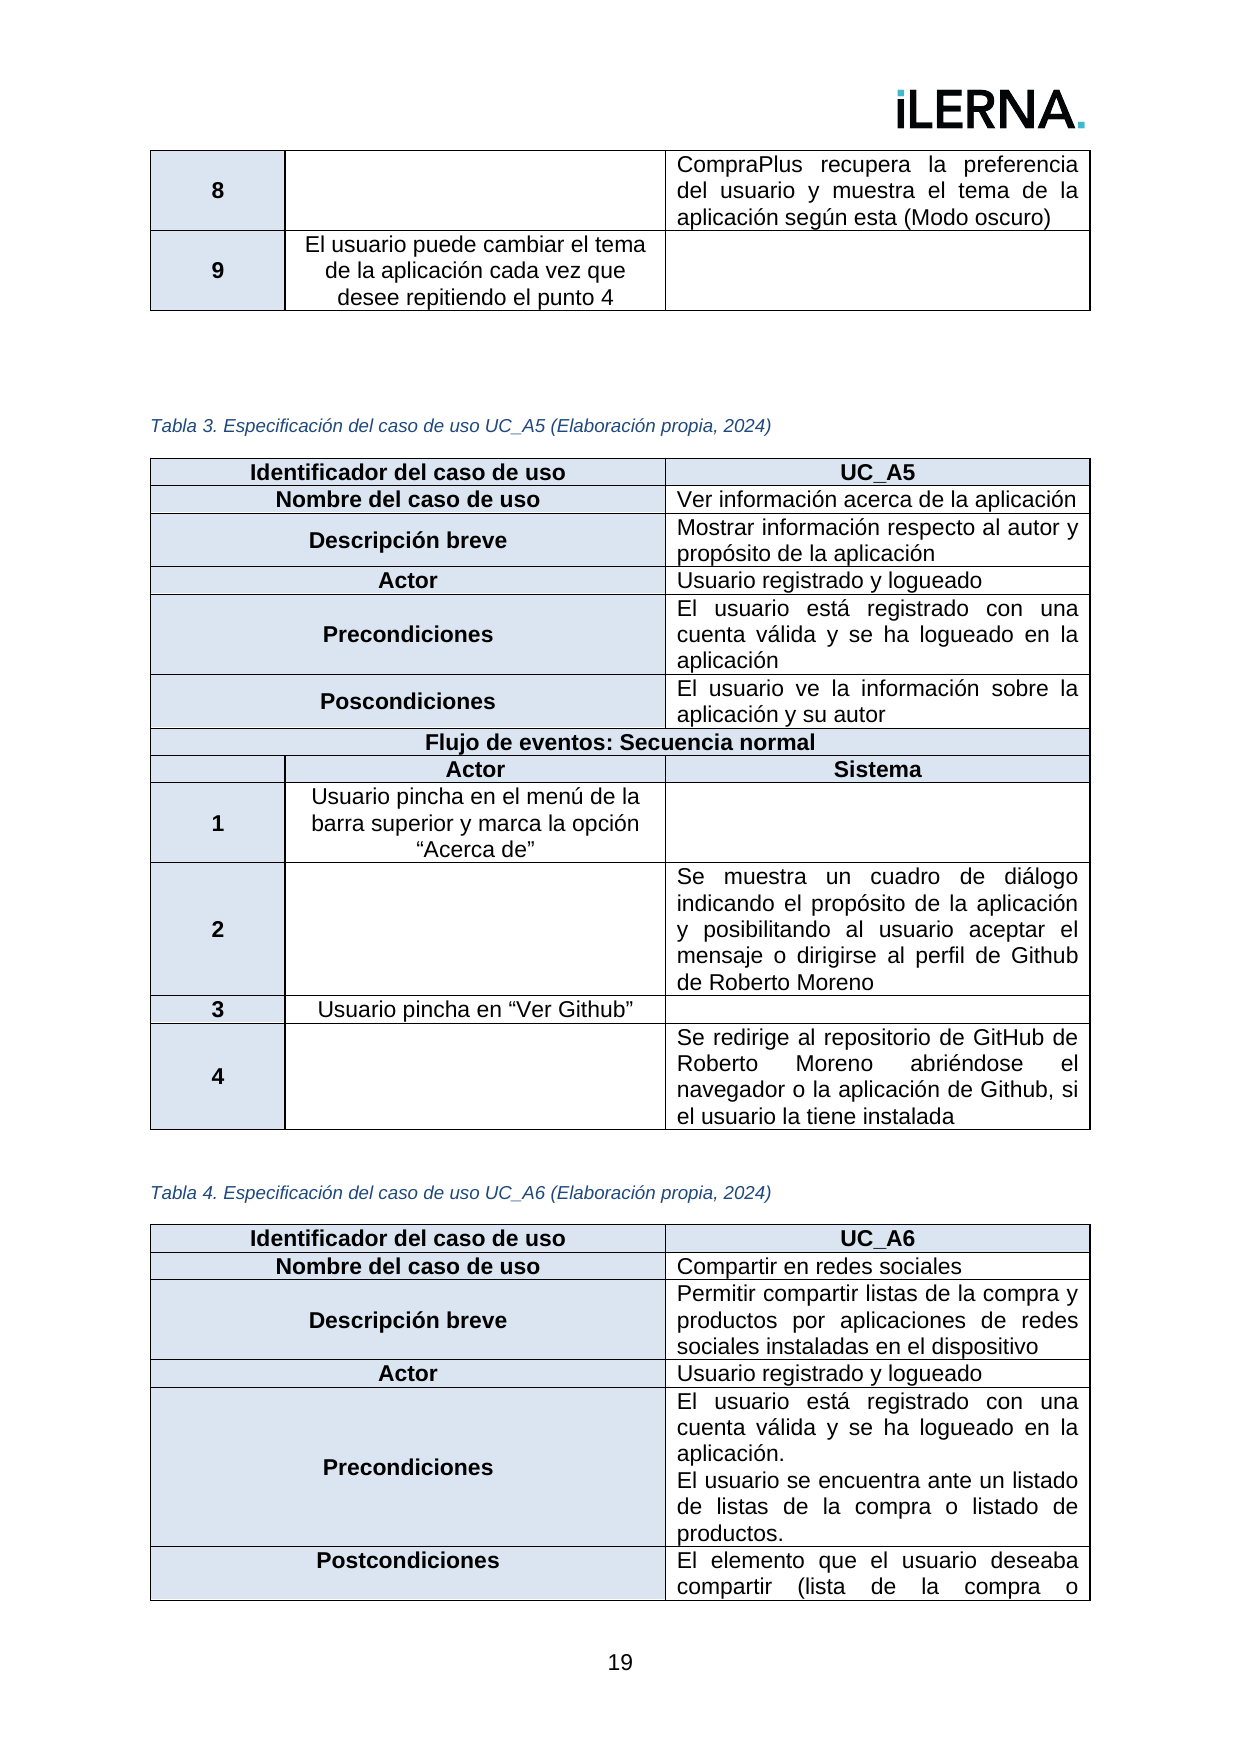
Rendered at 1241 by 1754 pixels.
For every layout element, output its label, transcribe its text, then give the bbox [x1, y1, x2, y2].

table_cell El usuario puede cambiar el tema de la aplicación cada vez que desee repitiendo el punto 4 [286, 231, 665, 310]
table_header Identificador del caso de uso [151, 1225, 665, 1252]
table_cell Usuario pincha en “Ver Github” [286, 996, 665, 1022]
picture [891, 87, 1091, 131]
table_cell Compartir en redes sociales [666, 1253, 1089, 1279]
table_cell Actor [151, 567, 665, 593]
table_cell Precondiciones [151, 1388, 665, 1546]
table_cell 1 [151, 783, 284, 862]
table_cell Permitir compartir listas de la compra y productos por aplicaciones de redes sociales instaladas en el dispositivo [666, 1280, 1089, 1359]
table_cell Actor [286, 756, 665, 782]
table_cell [666, 1547, 1089, 1599]
table_cell [286, 1024, 665, 1129]
table_cell Nombre del caso de uso [151, 1253, 665, 1279]
table_cell [666, 996, 1089, 1022]
table_cell [666, 783, 1089, 862]
table_cell [286, 863, 665, 995]
table_cell Descripción breve [151, 1280, 665, 1359]
table_cell [151, 756, 284, 782]
table_header Identificador del caso de uso [151, 459, 665, 485]
table_cell Se redirige al repositorio de GitHub de Roberto Moreno abriéndose el navegador o la aplicación de Github, si el usuario la tiene instalada [666, 1024, 1089, 1129]
table_cell 8 [151, 151, 284, 230]
table_cell Mostrar información respecto al autor y propósito de la aplicación [666, 514, 1089, 566]
table_cell El usuario está registrado con una cuenta válida y se ha logueado en la aplicación [666, 595, 1089, 674]
table_cell Usuario registrado y logueado [666, 1360, 1089, 1387]
table_cell Poscondiciones [151, 675, 665, 727]
table_cell Postcondiciones [151, 1547, 665, 1599]
table_cell Usuario registrado y logueado [666, 567, 1089, 593]
table_cell Descripción breve [151, 514, 665, 566]
table_cell CompraPlus recupera la preferencia del usuario y muestra el tema de la aplicación según esta (Modo oscuro) [666, 151, 1089, 230]
table_cell 2 [151, 863, 284, 995]
table_header UC_A5 [666, 459, 1089, 485]
table_cell 3 [151, 996, 284, 1022]
table_cell Sistema [666, 756, 1089, 782]
table_cell [666, 231, 1089, 310]
table_cell [286, 151, 665, 230]
table_cell Actor [151, 1360, 665, 1387]
table_cell Nombre del caso de uso [151, 486, 665, 512]
table_cell 9 [151, 231, 284, 310]
table_header UC_A6 [666, 1225, 1089, 1252]
table_cell El usuario ve la información sobre la aplicación y su autor [666, 675, 1089, 727]
table_cell 4 [151, 1024, 284, 1129]
table_cell Ver información acerca de la aplicación [666, 486, 1089, 512]
table_cell Usuario pincha en el menú de la barra superior y marca la opción “Acerca de” [286, 783, 665, 862]
table_cell El usuario está registrado con una cuenta válida y se ha logueado en la aplicación. El usuario se encuentra ante un listado de listas de la compra o listado de productos. [666, 1388, 1089, 1546]
table_cell Precondiciones [151, 595, 665, 674]
table_cell Flujo de eventos: Secuencia normal [151, 729, 1089, 755]
table_cell Se muestra un cuadro de diálogo indicando el propósito de la aplicación y posibilitando al usuario aceptar el mensaje o dirigirse al perfil de Github de Roberto Moreno [666, 863, 1089, 995]
